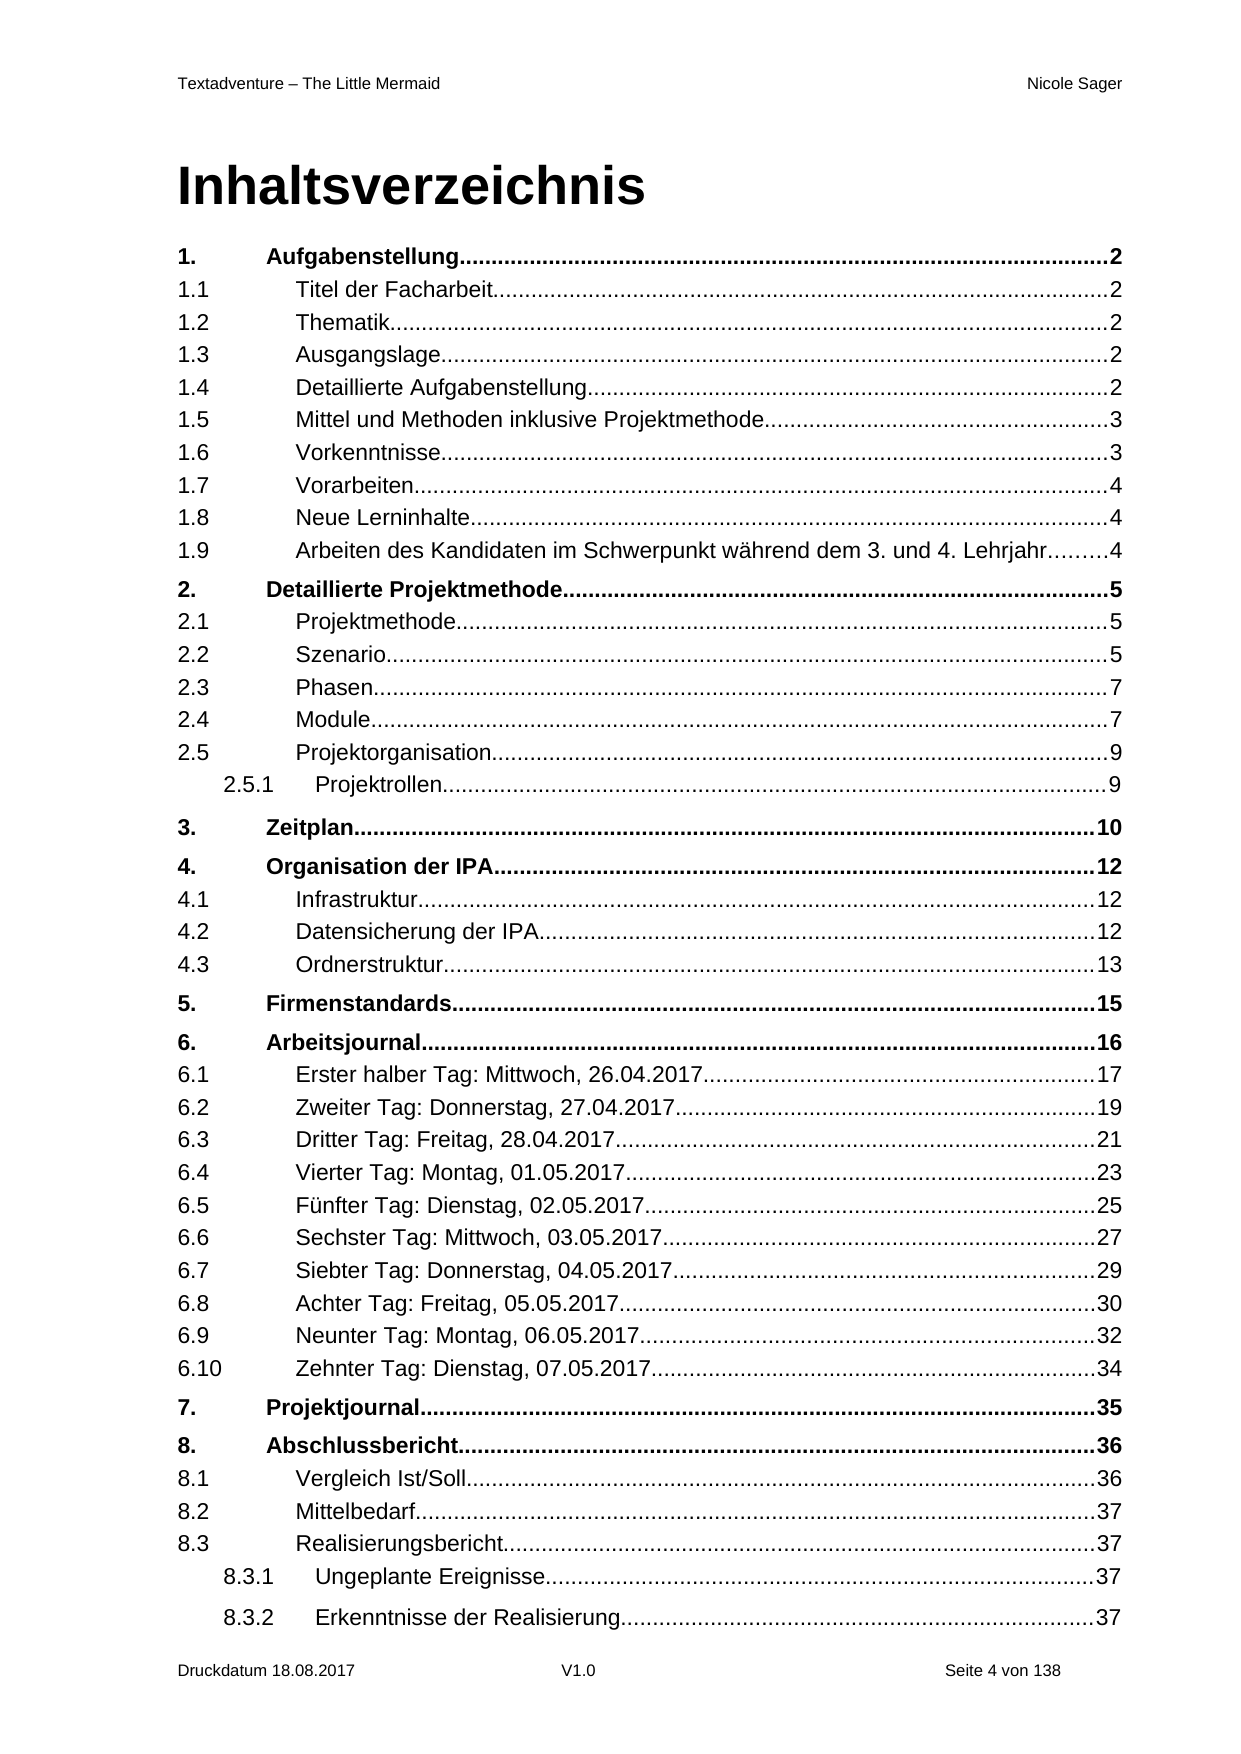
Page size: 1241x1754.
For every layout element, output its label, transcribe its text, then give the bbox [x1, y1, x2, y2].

text 6.6 Sechster Tag: Mittwoch, 03.05.2017 27 [177, 1224, 1122, 1251]
text 6.1 Erster halber Tag: Mittwoch, 26.04.2017 17 [177, 1061, 1122, 1088]
text 2.2 Szenario 5 [177, 641, 1122, 667]
text 4.3 Ordnerstruktur 13 [177, 951, 1122, 977]
text 1.4 Detaillierte Aufgabenstellung 2 [177, 374, 1122, 400]
text 6.10 Zehnter Tag: Dienstag, 07.05.2017 34 [177, 1355, 1122, 1381]
text 6.2 Zweiter Tag: Donnerstag, 27.04.2017 19 [177, 1094, 1122, 1120]
text 8.3.2 Erkenntnisse der Realisierung 37 [223, 1604, 1122, 1630]
text 2.5.1 Projektrollen 9 [223, 771, 1122, 798]
text 6.7 Siebter Tag: Donnerstag, 04.05.2017 29 [177, 1257, 1122, 1283]
text 2.4 Module 7 [177, 706, 1122, 732]
text 1.1 Titel der Facharbeit 2 [177, 276, 1122, 302]
text 6.4 Vierter Tag: Montag, 01.05.2017 23 [177, 1159, 1122, 1185]
text 1.5 Mittel und Methoden inklusive Projektmethode 3 [177, 406, 1122, 433]
text 2.3 Phasen 7 [177, 673, 1122, 700]
text 1.6 Vorkenntnisse 3 [177, 439, 1122, 465]
text 8.3.1 Ungeplante Ereignisse 37 [223, 1563, 1122, 1589]
text 3. Zeitplan 10 [177, 814, 1122, 841]
text 1.8 Neue Lerninhalte 4 [177, 504, 1122, 531]
text 4.2 Datensicherung der IPA 12 [177, 918, 1122, 945]
text 2. Detaillierte Projektmethode 5 [177, 576, 1122, 602]
text 6.9 Neunter Tag: Montag, 06.05.2017 32 [177, 1322, 1122, 1348]
text 8.1 Vergleich Ist/Soll 36 [177, 1465, 1122, 1491]
text Inhaltsverzeichnis [177, 154, 1122, 216]
text 8.3 Realisierungsbericht 37 [177, 1530, 1122, 1557]
text 6.3 Dritter Tag: Freitag, 28.04.2017 21 [177, 1126, 1122, 1153]
text 7. Projektjournal 35 [177, 1393, 1122, 1420]
text 8.2 Mittelbedarf 37 [177, 1498, 1122, 1524]
text 1.3 Ausgangslage 2 [177, 341, 1122, 367]
text 8. Abschlussbericht 36 [177, 1432, 1122, 1459]
text 1.9 Arbeiten des Kandidaten im Schwerpunkt während dem 3. und 4. Lehrjahr 4 [177, 537, 1122, 563]
text 1.2 Thematik 2 [177, 308, 1122, 335]
text 6. Arbeitsjournal 16 [177, 1029, 1122, 1055]
text 6.8 Achter Tag: Freitag, 05.05.2017 30 [177, 1289, 1122, 1316]
text 4. Organisation der IPA 12 [177, 853, 1122, 879]
text 1. Aufgabenstellung 2 [177, 243, 1122, 270]
text 5. Firmenstandards 15 [177, 990, 1122, 1016]
text 4.1 Infrastruktur 12 [177, 886, 1122, 912]
text 2.5 Projektorganisation 9 [177, 739, 1122, 765]
text 2.1 Projektmethode 5 [177, 608, 1122, 634]
text 1.7 Vorarbeiten 4 [177, 472, 1122, 498]
text 6.5 Fünfter Tag: Dienstag, 02.05.2017 25 [177, 1192, 1122, 1218]
